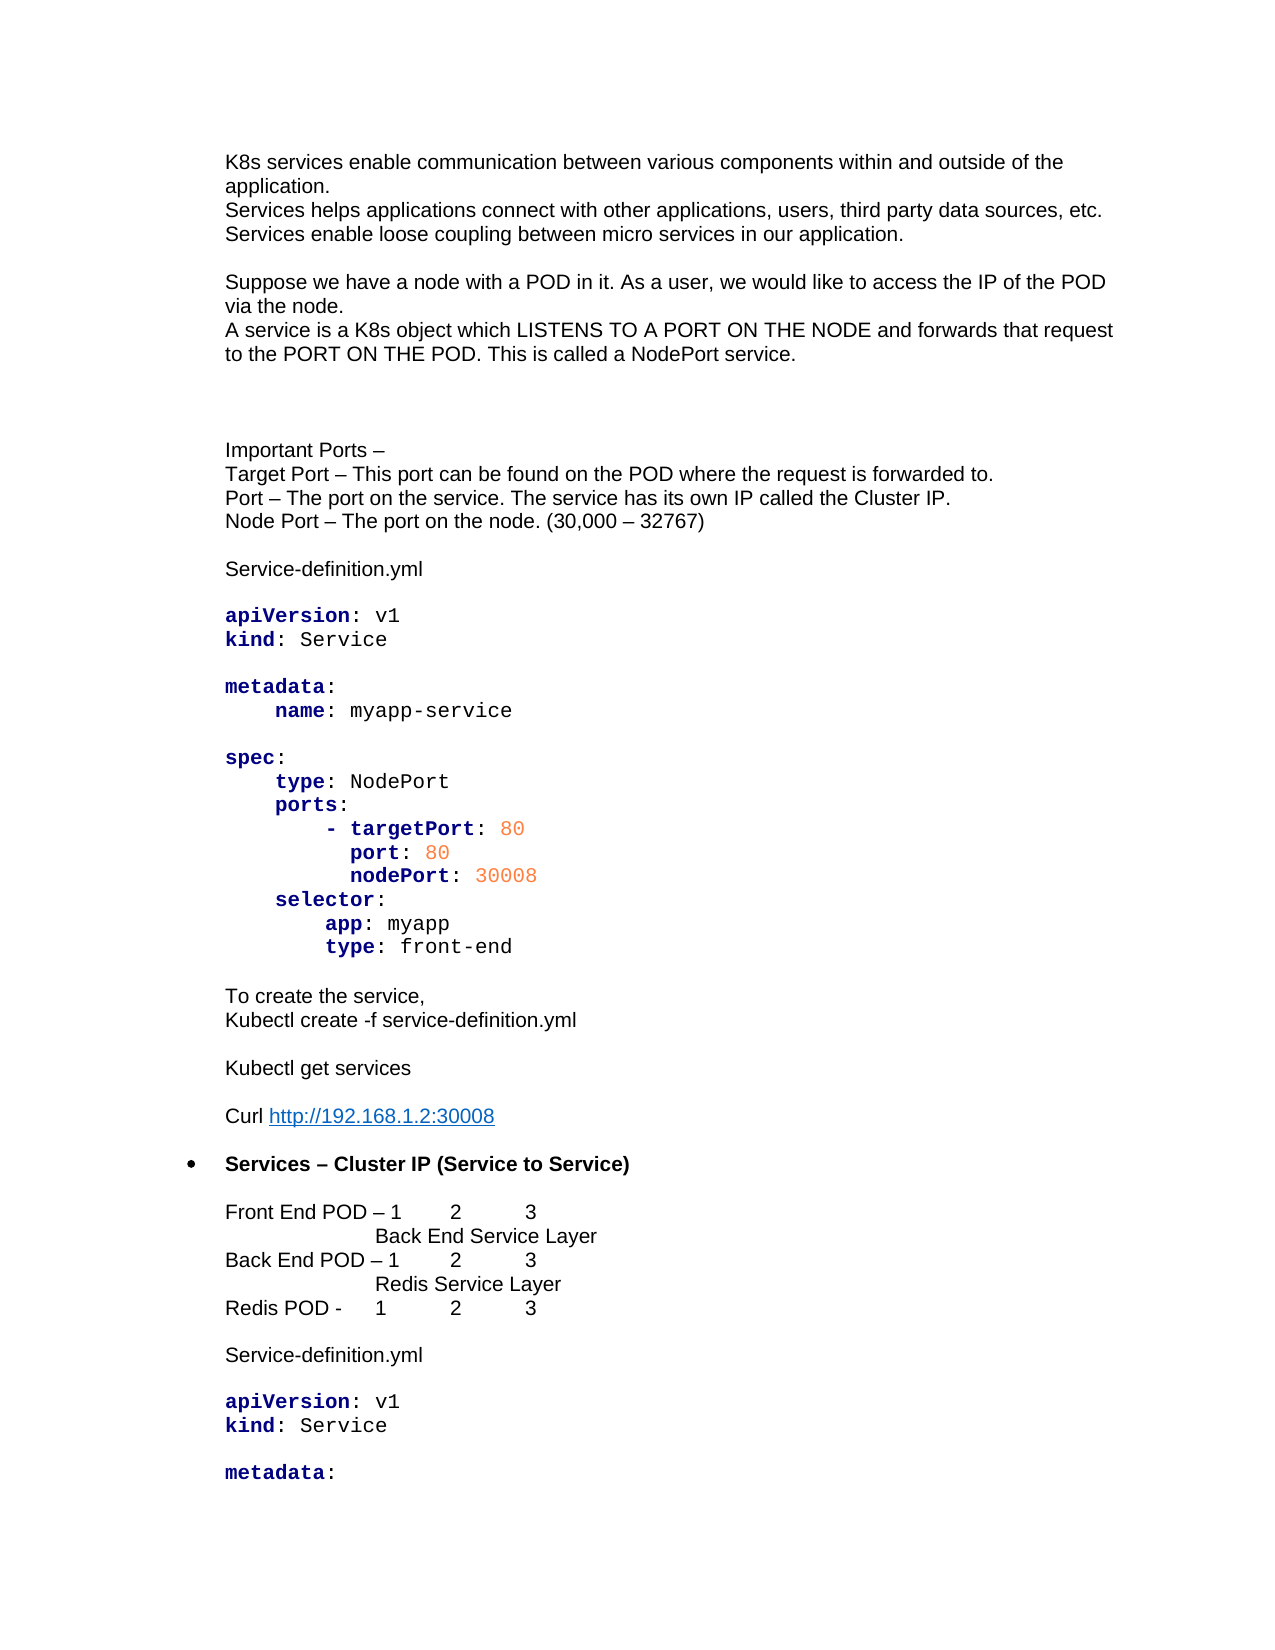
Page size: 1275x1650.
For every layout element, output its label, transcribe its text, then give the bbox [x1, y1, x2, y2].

text spec: [225, 747, 1125, 771]
text Kubectl get services [225, 1056, 1125, 1080]
text Service-definition.yml [225, 1343, 1125, 1367]
text kind: Service [225, 1415, 1125, 1438]
list Back End POD – 1 2 3 [225, 1247, 1125, 1271]
text kind: Service [225, 629, 1125, 652]
list Important Ports – [225, 437, 1125, 461]
text Kubectl create -f service-definition.yml [225, 1008, 1125, 1032]
text apiVersion: v1 [225, 605, 1125, 629]
text name: myapp-service [225, 700, 1125, 723]
list Node Port – The port on the node. (30,000 – 32767) [225, 509, 1125, 533]
list Port – The port on the service. The service has its own IP called the Cluster IP. [225, 485, 1125, 509]
list Services enable loose coupling between micro services in our application. [225, 222, 1125, 246]
text type: NodePort [225, 771, 1125, 794]
list Back End Service Layer [225, 1223, 1125, 1247]
text type: front-end [225, 936, 1125, 960]
text Curl http://192.168.1.2:30008 [225, 1104, 1125, 1128]
text ports: [225, 794, 1125, 818]
list Services helps applications connect with other applications, users, third party data sources, etc. [225, 198, 1125, 222]
text selector: [225, 889, 1125, 913]
text app: myapp [225, 913, 1125, 936]
text - targetPort: 80 [225, 818, 1125, 842]
text port: 80 [225, 842, 1125, 865]
list Suppose we have a node with a POD in it. As a user, we would like to access the IP of the POD via the node. [225, 270, 1125, 318]
list Service-definition.yml [225, 557, 1125, 581]
list K8s services enable communication between various components within and outside of the application. [225, 150, 1125, 198]
text metadata: [225, 1462, 1125, 1486]
list Front End POD – 1 2 3 [225, 1199, 1125, 1223]
list Redis Service Layer [225, 1271, 1125, 1295]
text To create the service, [225, 984, 1125, 1008]
text metadata: [225, 676, 1125, 700]
text nodePort: 30008 [225, 865, 1125, 889]
list Redis POD - 1 2 3 [225, 1295, 1125, 1319]
list Services – Cluster IP (Service to Service) [187, 1152, 1125, 1176]
text apiVersion: v1 [225, 1391, 1125, 1415]
list Target Port – This port can be found on the POD where the request is forwarded to. [225, 461, 1125, 485]
list A service is a K8s object which LISTENS TO A PORT ON THE NODE and forwards that request to the PORT ON THE POD. This is called a NodePort service. [225, 318, 1125, 366]
